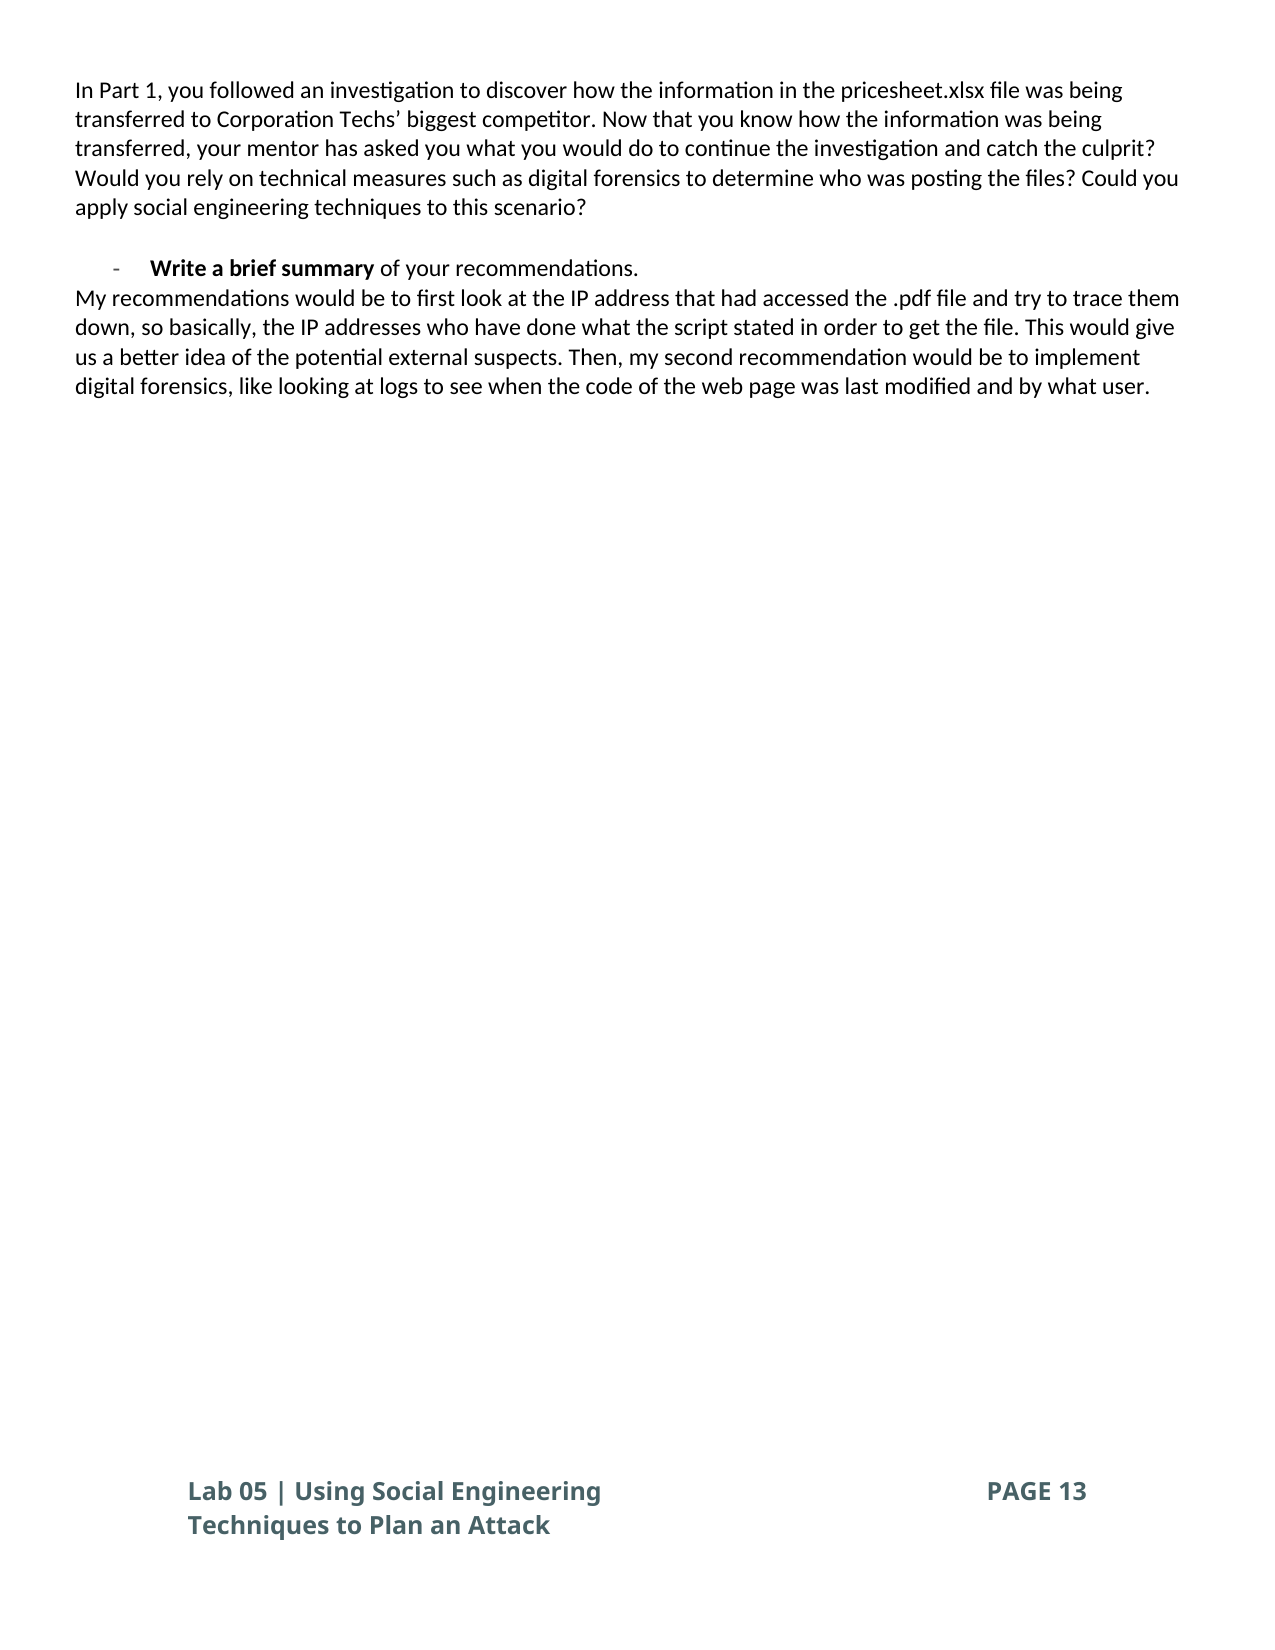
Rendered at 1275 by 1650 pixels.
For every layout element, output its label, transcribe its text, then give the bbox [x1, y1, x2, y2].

text My recommendations would be to first look at the IP address that had accessed the .pdf file and try to trace them down, so basically, the IP addresses who have done what the script stated in order to get the file. This would give us a better idea of the potential external suspects. Then, my second recommendation would be to implement digital forensics, like looking at logs to see when the code of the web page was last modified and by what user. [75, 283, 1200, 400]
list Write a brief summary of your recommendations. [112, 251, 1200, 283]
text In Part 1, you followed an investigation to discover how the information in the pricesheet.xlsx file was being transferred to Corporation Techs’ biggest competitor. Now that you know how the information was being transferred, your mentor has asked you what you would do to continue the investigation and catch the culprit? Would you rely on technical measures such as digital forensics to determine who was posting the files? Could you apply social engineering techniques to this scenario? [75, 75, 1200, 221]
